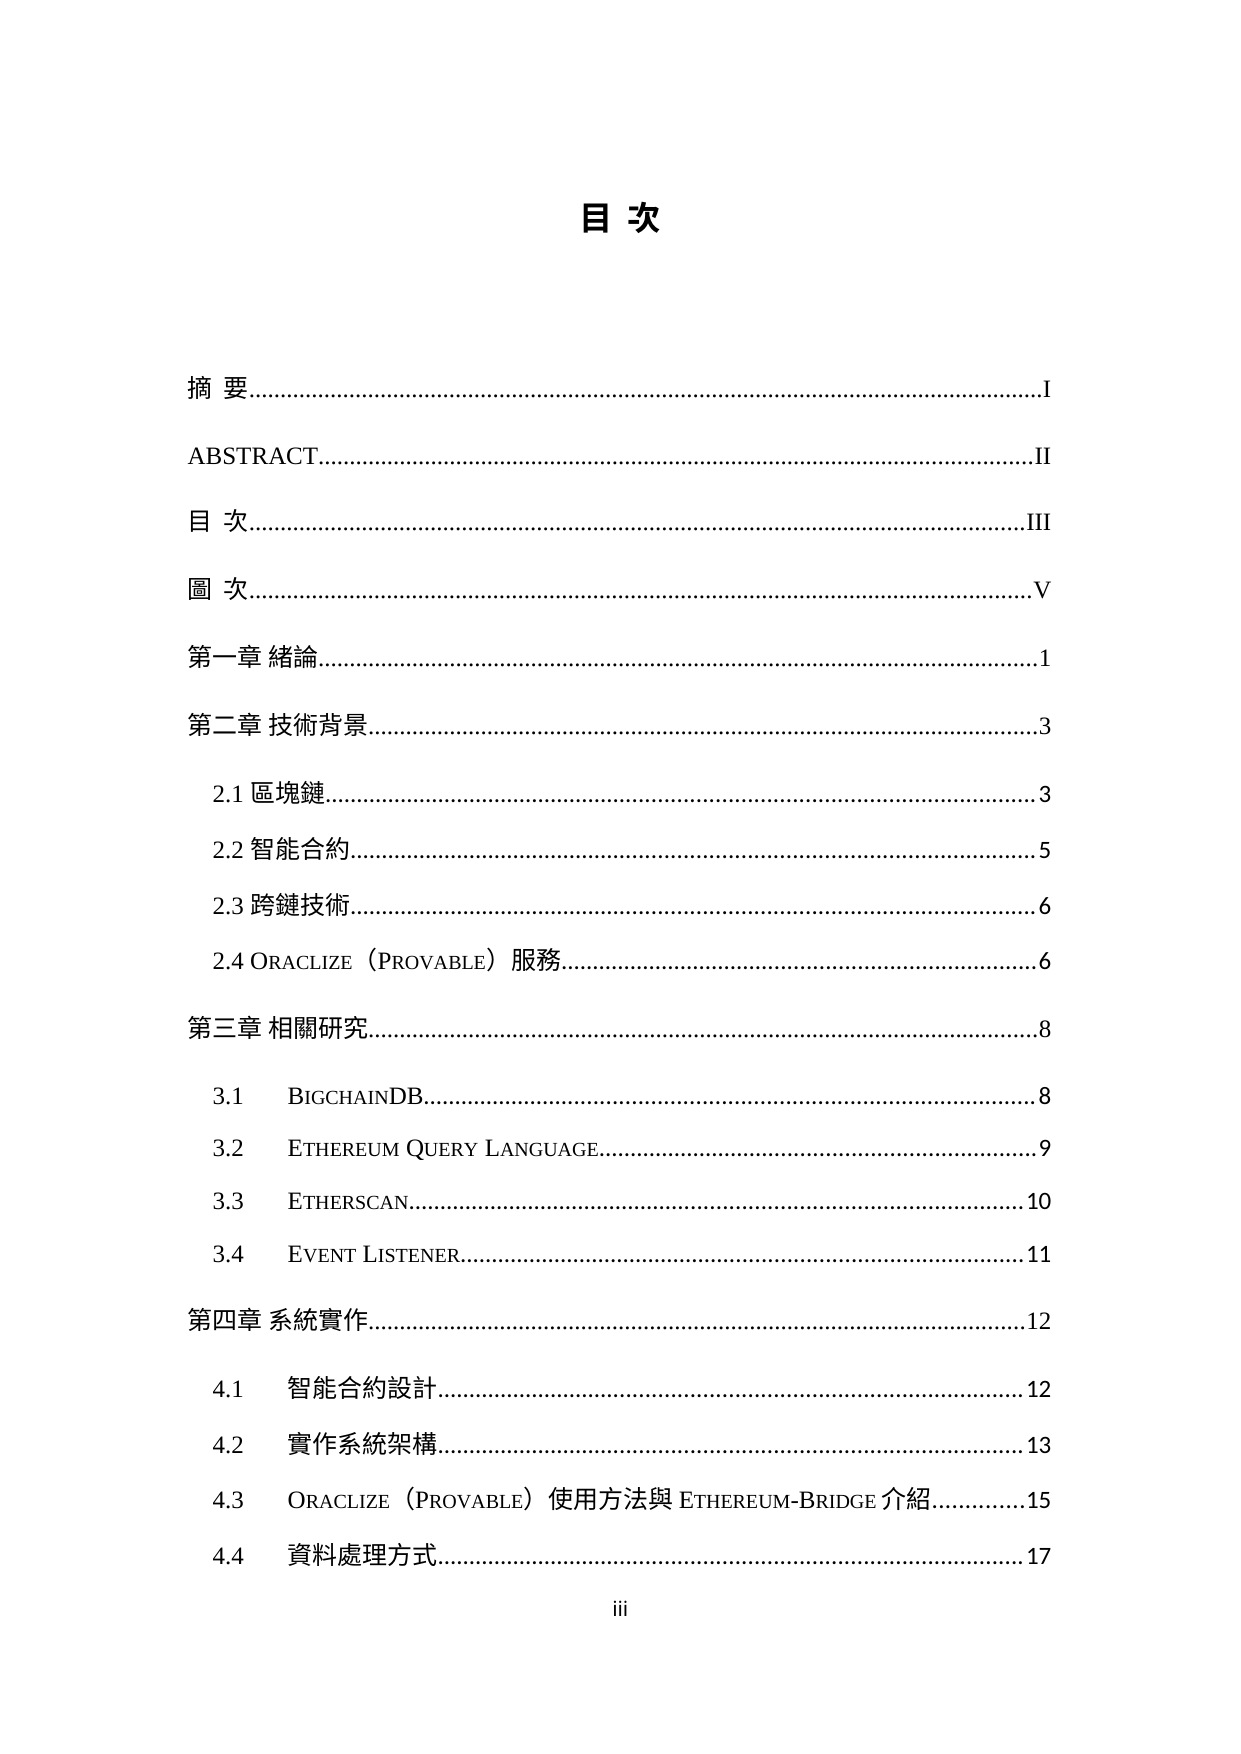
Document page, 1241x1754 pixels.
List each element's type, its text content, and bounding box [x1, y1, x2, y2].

text 2.3 跨鏈技術 6 [212, 884, 1053, 922]
text 2.1 區塊鏈 3 [212, 773, 1053, 811]
text 4.3 Oraclize（Provable）使用方法與Ethereum-Bridge介紹 15 [212, 1479, 1053, 1517]
text 圖 次 v [187, 569, 1053, 606]
text 第四章 系統實作 12 [187, 1300, 1053, 1337]
text 2.2 智能合約 5 [212, 829, 1053, 866]
text 4.1 智能合約設計 12 [212, 1368, 1053, 1405]
text 目 次 iii [187, 501, 1053, 538]
text 第三章 相關研究 8 [187, 1008, 1053, 1046]
subtitle 目 次 [187, 178, 1053, 253]
text ABSTRACT ii [187, 436, 1053, 474]
text 3.2 Ethereum Query Language 9 [212, 1129, 1053, 1167]
text 3.1 BigchainDB 8 [212, 1076, 1053, 1114]
text 摘 要 i [187, 368, 1053, 406]
text 4.2 實作系統架構 13 [212, 1423, 1053, 1461]
text 4.4 資料處理方式 17 [212, 1535, 1053, 1572]
text 第二章 技術背景 3 [187, 705, 1053, 743]
text 第一章 緒論 1 [187, 637, 1053, 674]
text 2.4 Oraclize（Provable）服務 6 [212, 940, 1053, 978]
text 3.3 Etherscan 10 [212, 1182, 1053, 1219]
text 3.4 Event Listener 11 [212, 1234, 1053, 1272]
